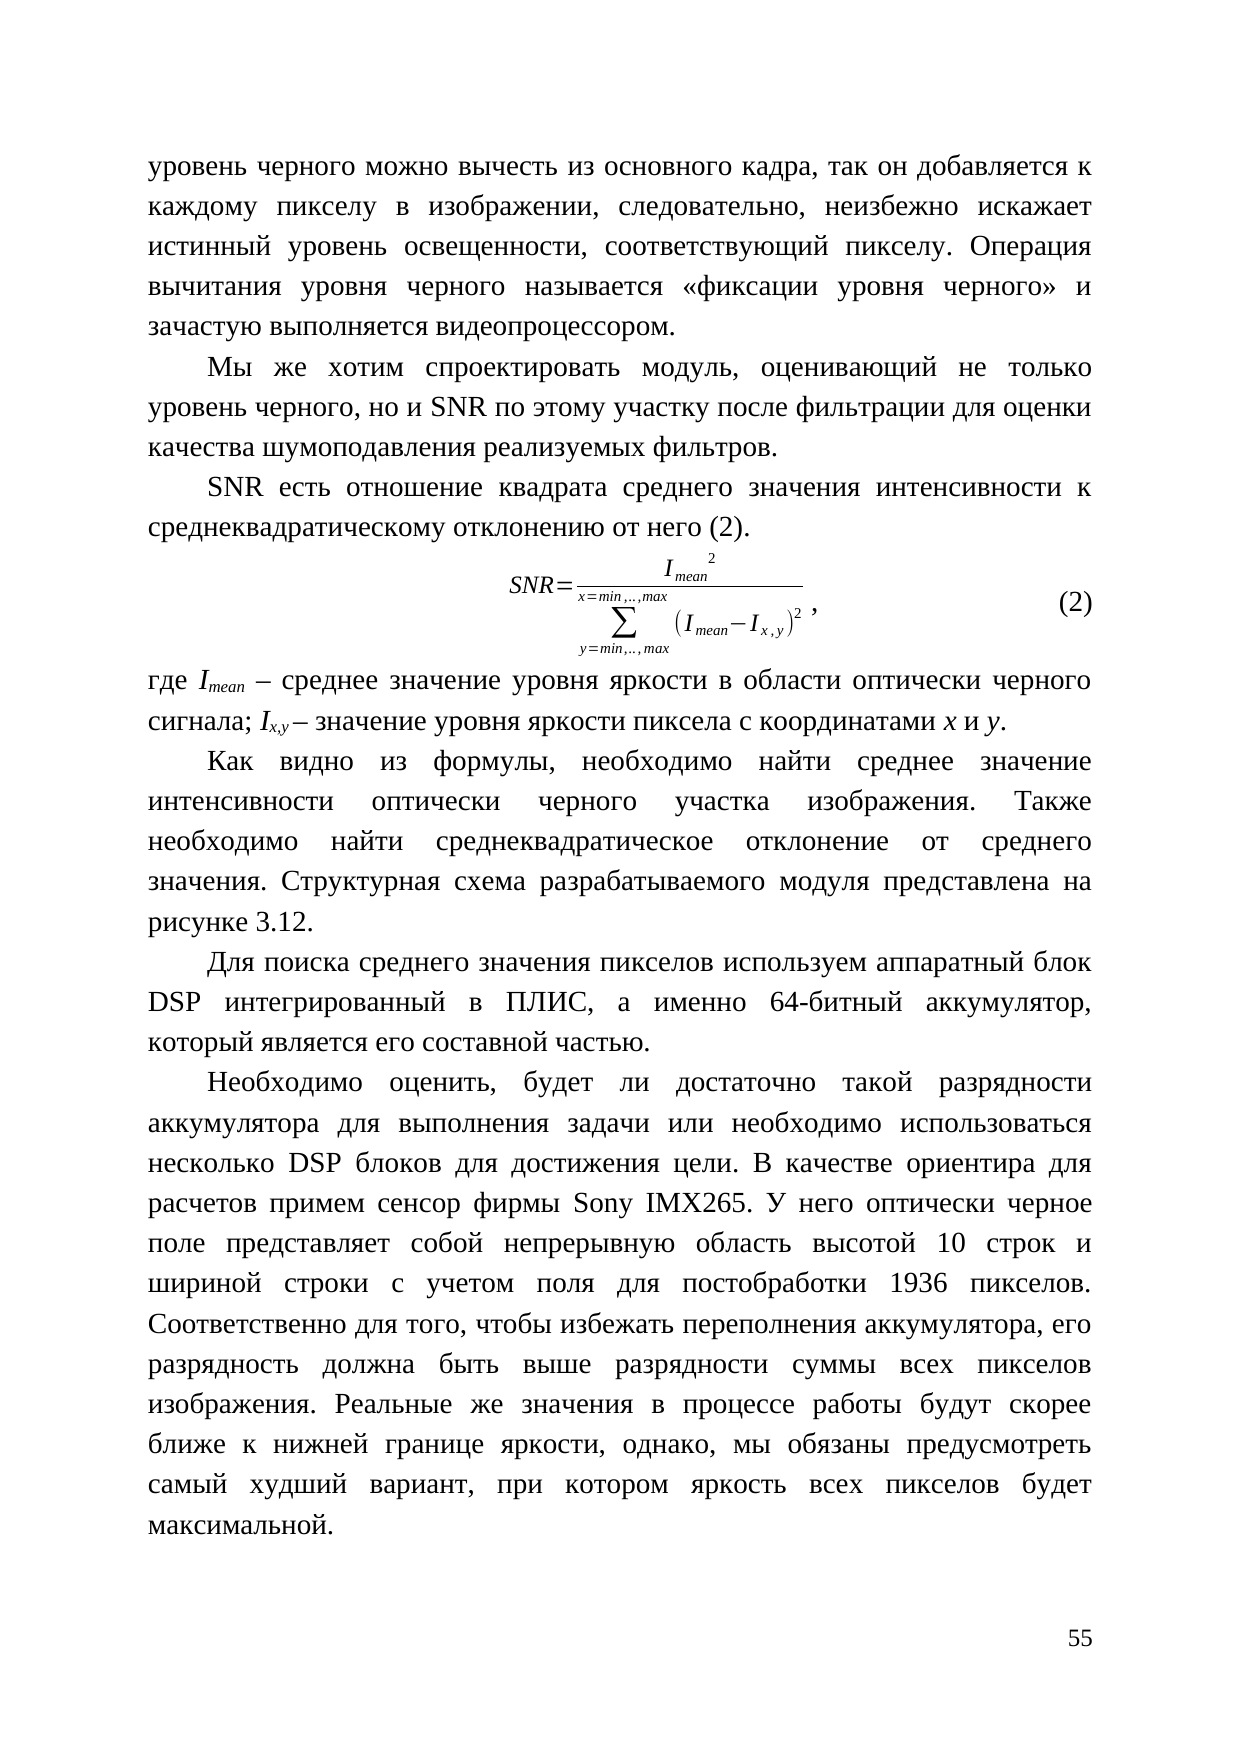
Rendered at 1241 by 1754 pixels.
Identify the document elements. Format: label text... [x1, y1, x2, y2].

text SNR есть отношение квадрата среднего значения интенсивности к среднеквадратическому отклонению от него (2). [148, 469, 1092, 543]
text , (2) [148, 550, 1092, 656]
text где Imean – среднее значение уровня яркости в области оптически черного сигнала; Ix,y – значение уровня яркости пиксела с координатами x и y. [148, 662, 1092, 736]
text Как видно из формулы, необходимо найти среднее значение интенсивности оптически черного участка изображения. Также необходимо найти среднеквадратическое отклонение от среднего значения. Структурная схема разрабатываемого модуля представлена на рисунке 3.12. [148, 743, 1092, 937]
text Необходимо оценить, будет ли достаточно такой разрядности аккумулятора для выполнения задачи или необходимо использоваться несколько DSP блоков для достижения цели. В качестве ориентира для расчетов примем сенсор фирмы Sony IMX265. У него оптически черное поле представляет собой непрерывную область высотой 10 строк и шириной строки с учетом поля для постобработки 1936 пикселов. Соответственно для того, чтобы избежать переполнения аккумулятора, его разрядность должна быть выше разрядности суммы всех пикселов изображения. Реальные же значения в процессе работы будут скорее ближе к нижней границе яркости, однако, мы обязаны предусмотреть самый худший вариант, при котором яркость всех пикселов будет максимальной. [148, 1064, 1092, 1540]
text Для поиска среднего значения пикселов используем аппаратный блок DSP интегрированный в ПЛИС, а именно 64-битный аккумулятор, который является его составной частью. [148, 944, 1092, 1058]
text Мы же хотим спроектировать модуль, оценивающий не только уровень черного, но и SNR по этому участку после фильтрации для оценки качества шумоподавления реализуемых фильтров. [148, 349, 1092, 463]
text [148, 148, 1092, 342]
